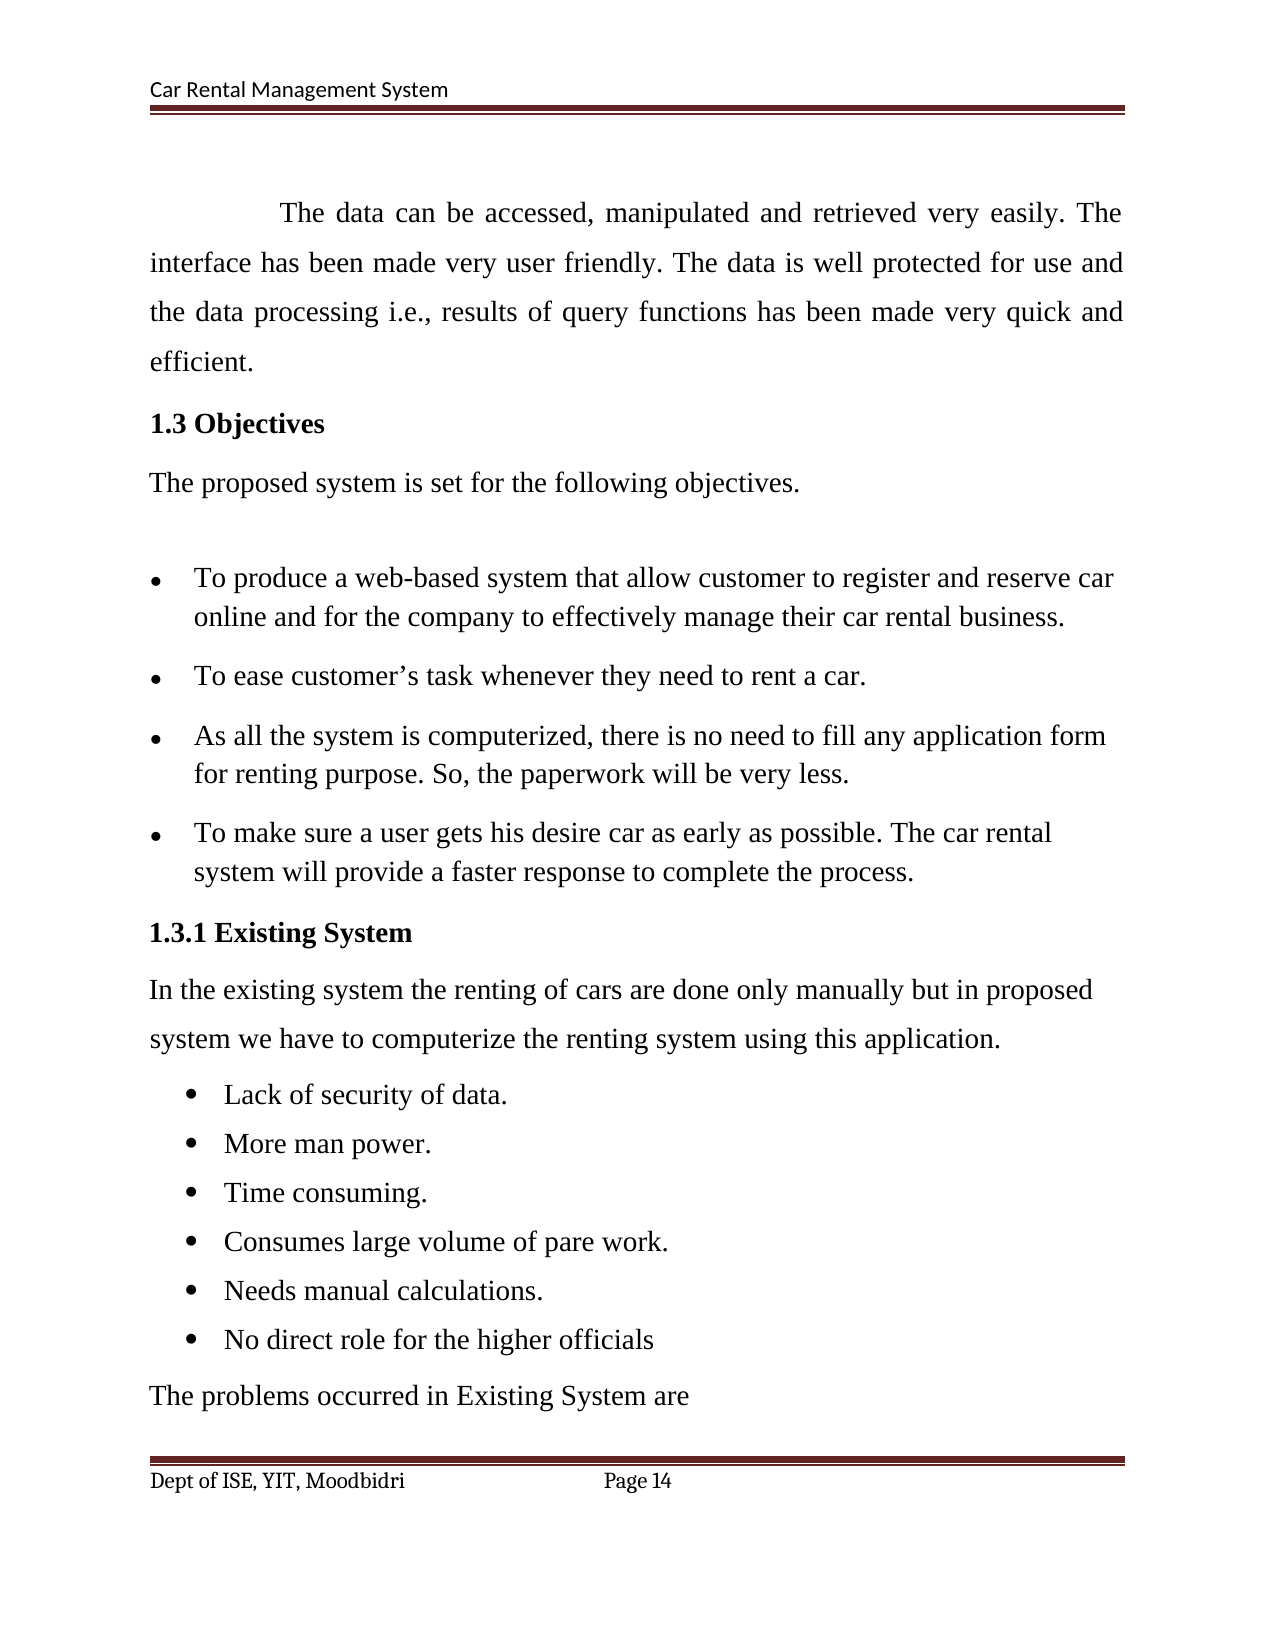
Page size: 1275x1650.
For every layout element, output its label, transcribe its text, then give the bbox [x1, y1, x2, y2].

list To ease customer’s task whenever they need to rent a car. [150, 658, 1125, 692]
list To make sure a user gets his desire car as early as possible. The car rental system will provide a faster response to complete the process. [150, 816, 1125, 889]
text The proposed system is set for the following objectives. [148, 465, 1124, 499]
list More man power. [186, 1126, 1125, 1160]
text 1.3.1 Existing System [148, 915, 1125, 948]
list Needs manual calculations. [186, 1273, 1125, 1307]
list Time consuming. [186, 1175, 1125, 1209]
list Consumes large volume of pare work. [186, 1224, 1125, 1258]
list As all the system is computerized, there is no need to fill any application form for renting purpose. So, the paperwork will be very less. [150, 718, 1125, 790]
list Lack of security of data. [186, 1077, 1125, 1111]
text The problems occurred in Existing System are [148, 1378, 1124, 1412]
list To produce a web-based system that allow customer to register and reserve car online and for the company to effectively manage their car rental business. [150, 560, 1125, 632]
text 1.3 Objectives [150, 406, 1125, 439]
text In the existing system the renting of cars are done only manually but in proposed system we have to computerize the renting system using this application. [148, 972, 1125, 1054]
text The data can be accessed, manipulated and retrieved very easily. The interface has been made very user friendly. The data is well protected for use and the data processing i.e., results of query functions has been made very quick and efficient. [148, 195, 1124, 377]
list No direct role for the higher officials [186, 1322, 1125, 1356]
